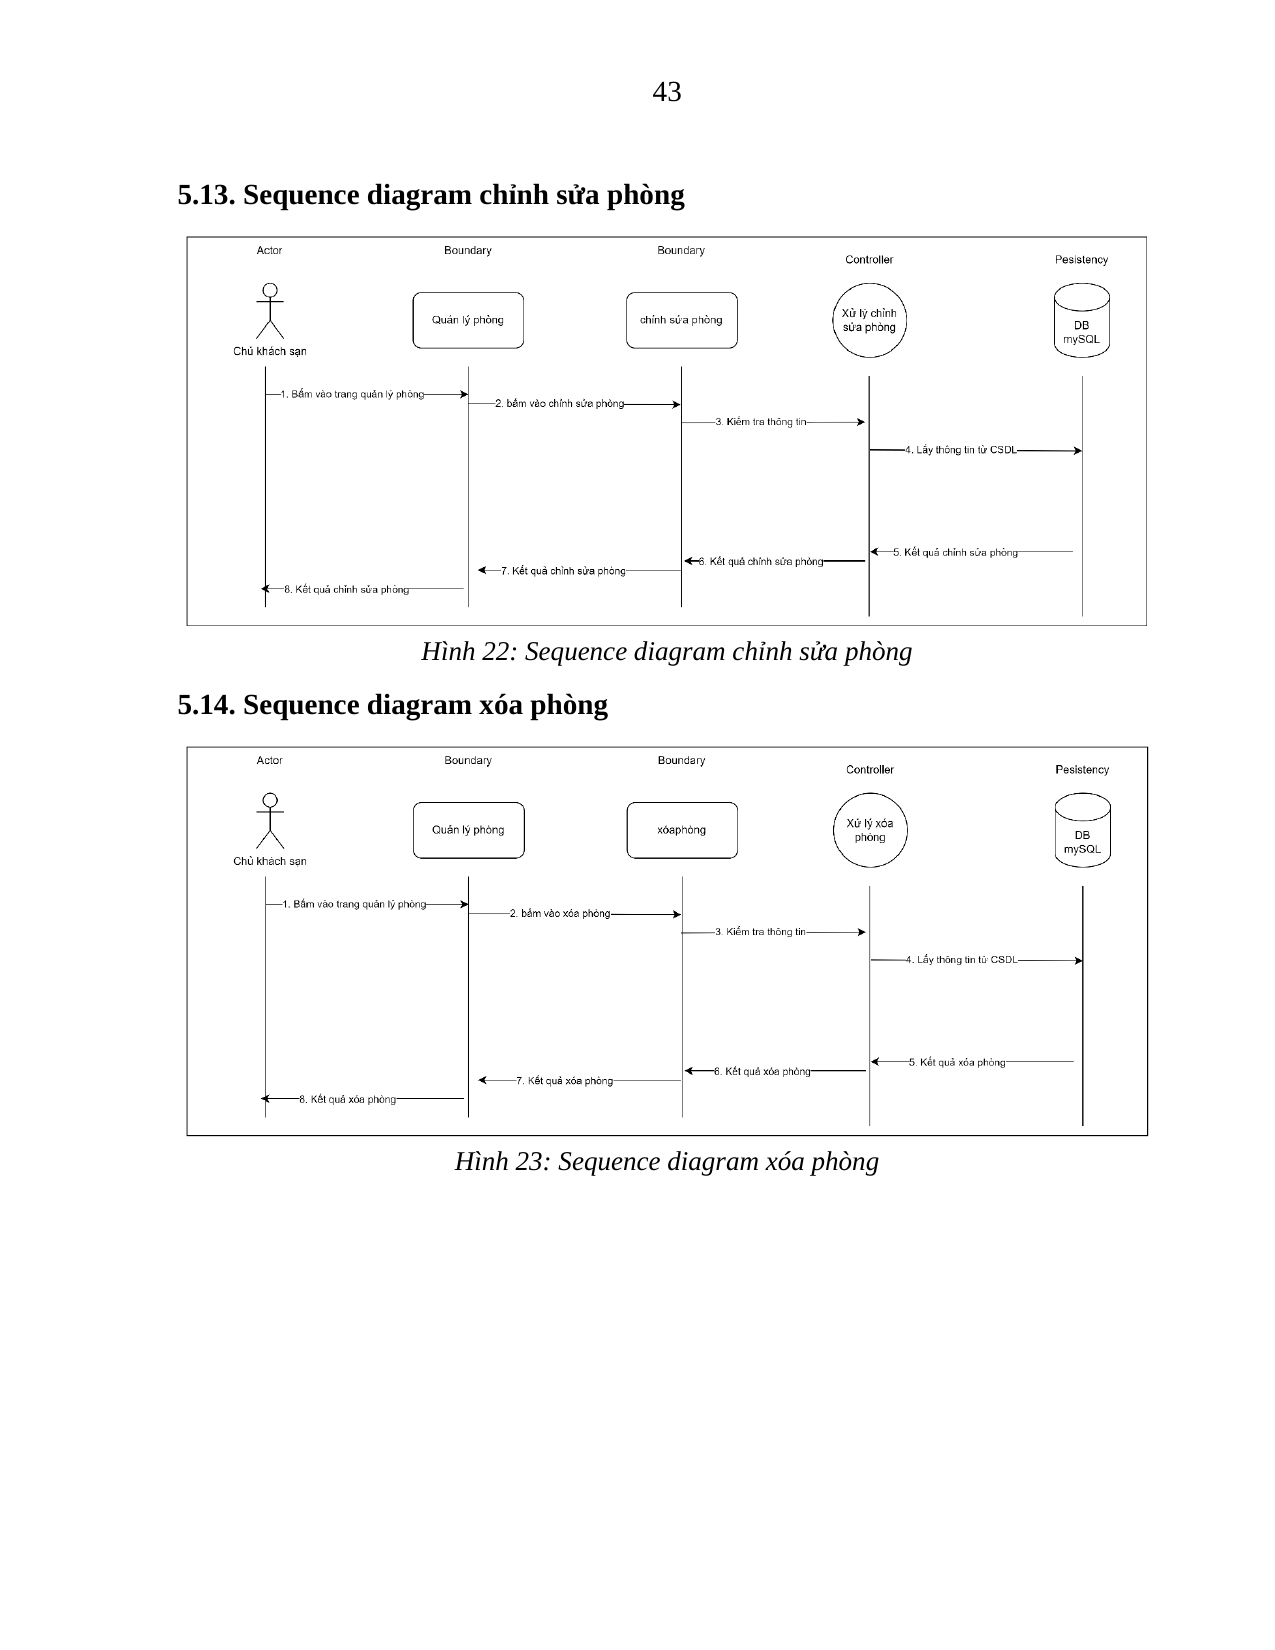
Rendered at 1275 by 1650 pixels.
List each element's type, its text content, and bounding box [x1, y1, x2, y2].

subtitle 5.13. Sequence diagram chỉnh sửa phòng [177, 177, 1157, 211]
text Hình 23: Sequence diagram xóa phòng [177, 1145, 1157, 1176]
subtitle 5.14. Sequence diagram xóa phòng [177, 687, 1157, 721]
picture [177, 227, 1157, 636]
picture [177, 737, 1157, 1145]
text Hình 22: Sequence diagram chỉnh sửa phòng [177, 636, 1157, 666]
